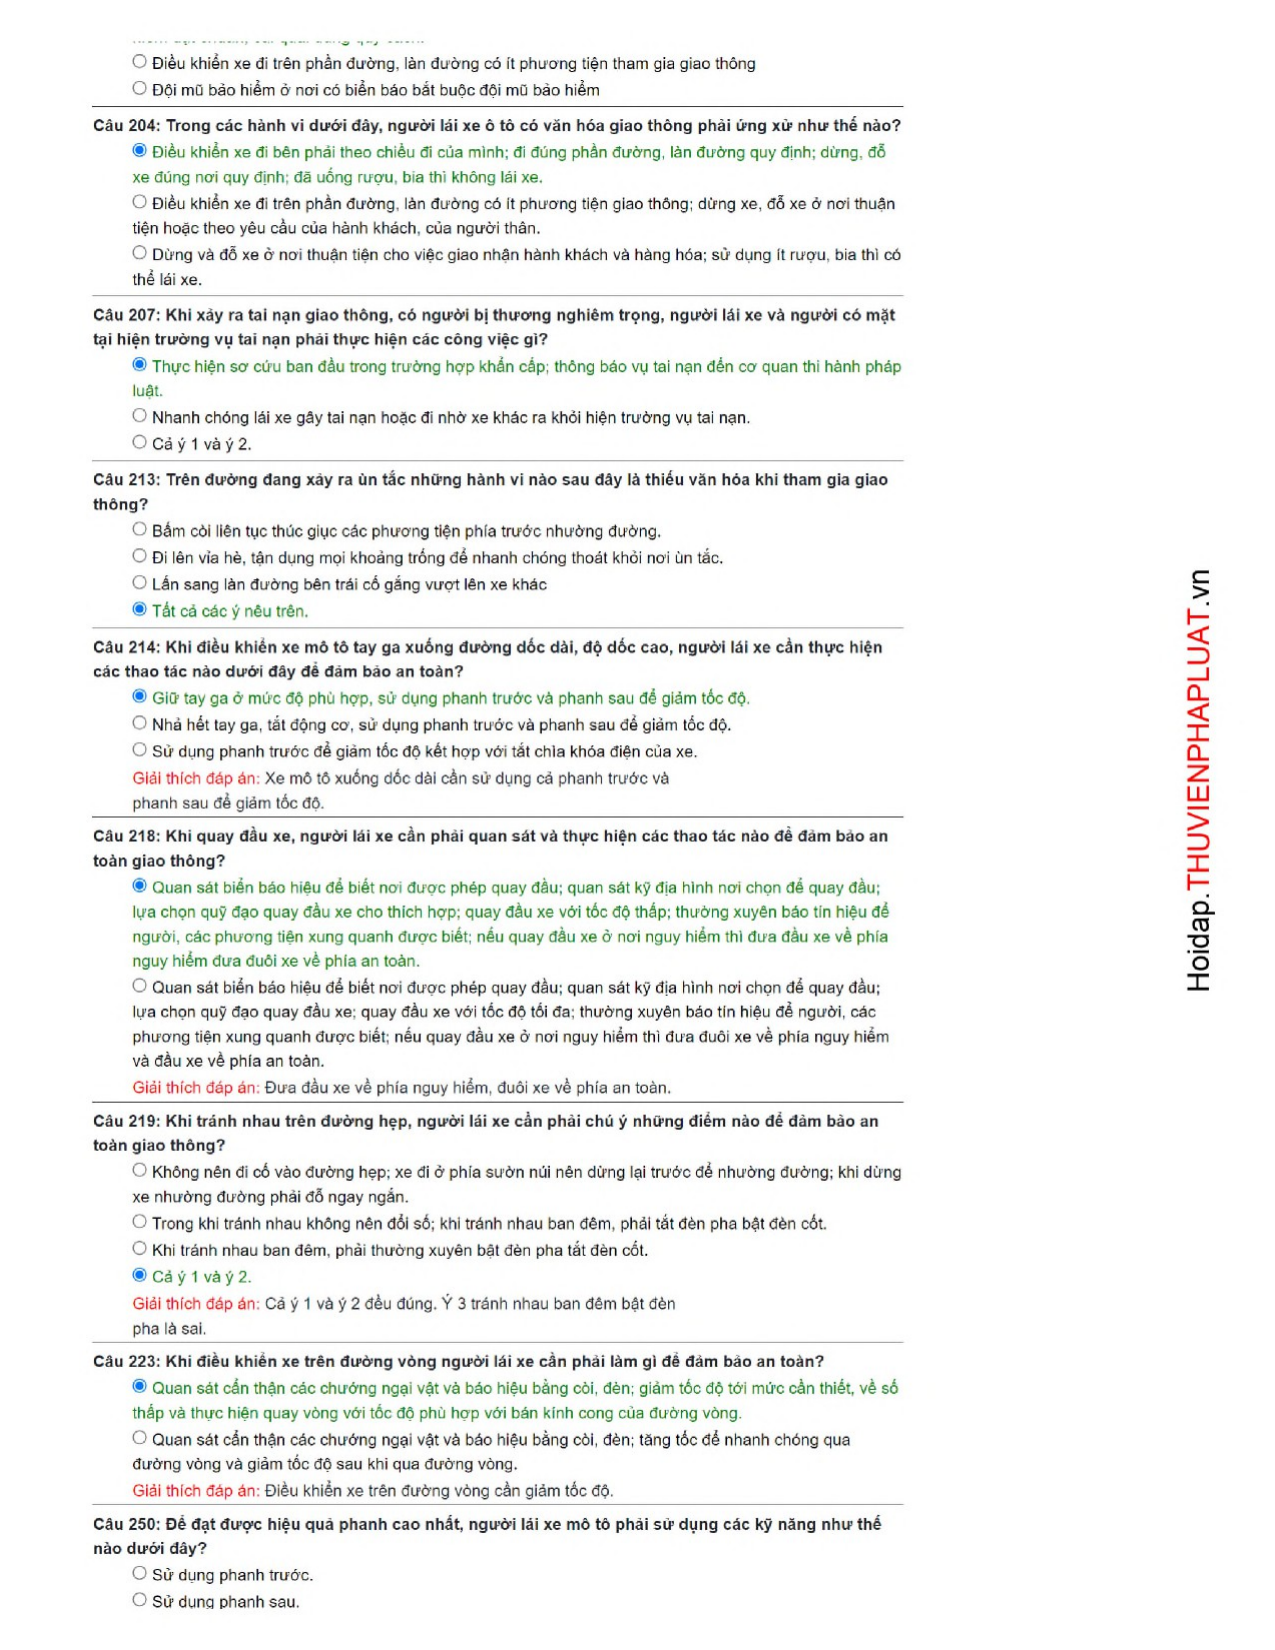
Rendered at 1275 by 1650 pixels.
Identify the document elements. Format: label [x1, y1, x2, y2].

picture [78, 22, 1253, 1628]
